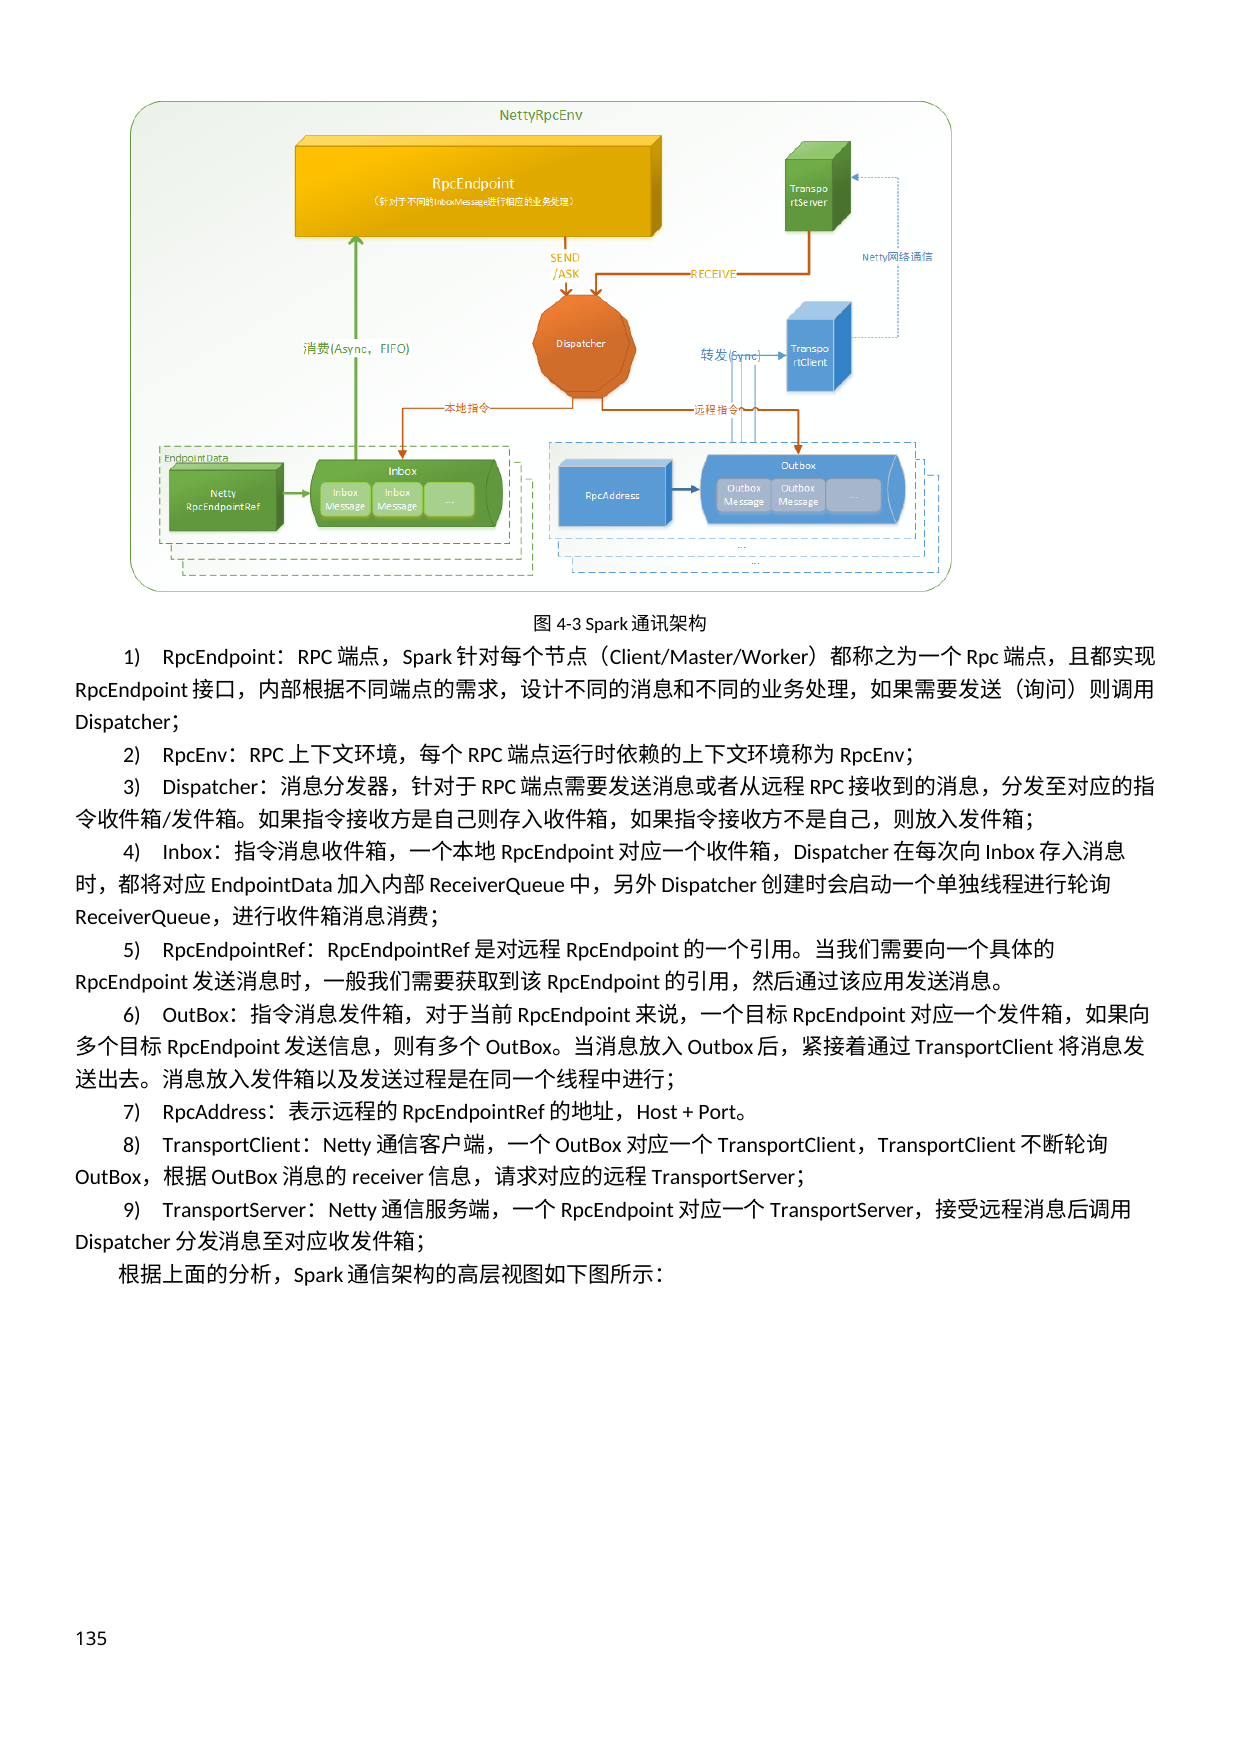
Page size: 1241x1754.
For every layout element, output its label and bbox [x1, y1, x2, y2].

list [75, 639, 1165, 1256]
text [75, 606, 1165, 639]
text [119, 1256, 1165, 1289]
picture [129, 101, 952, 592]
